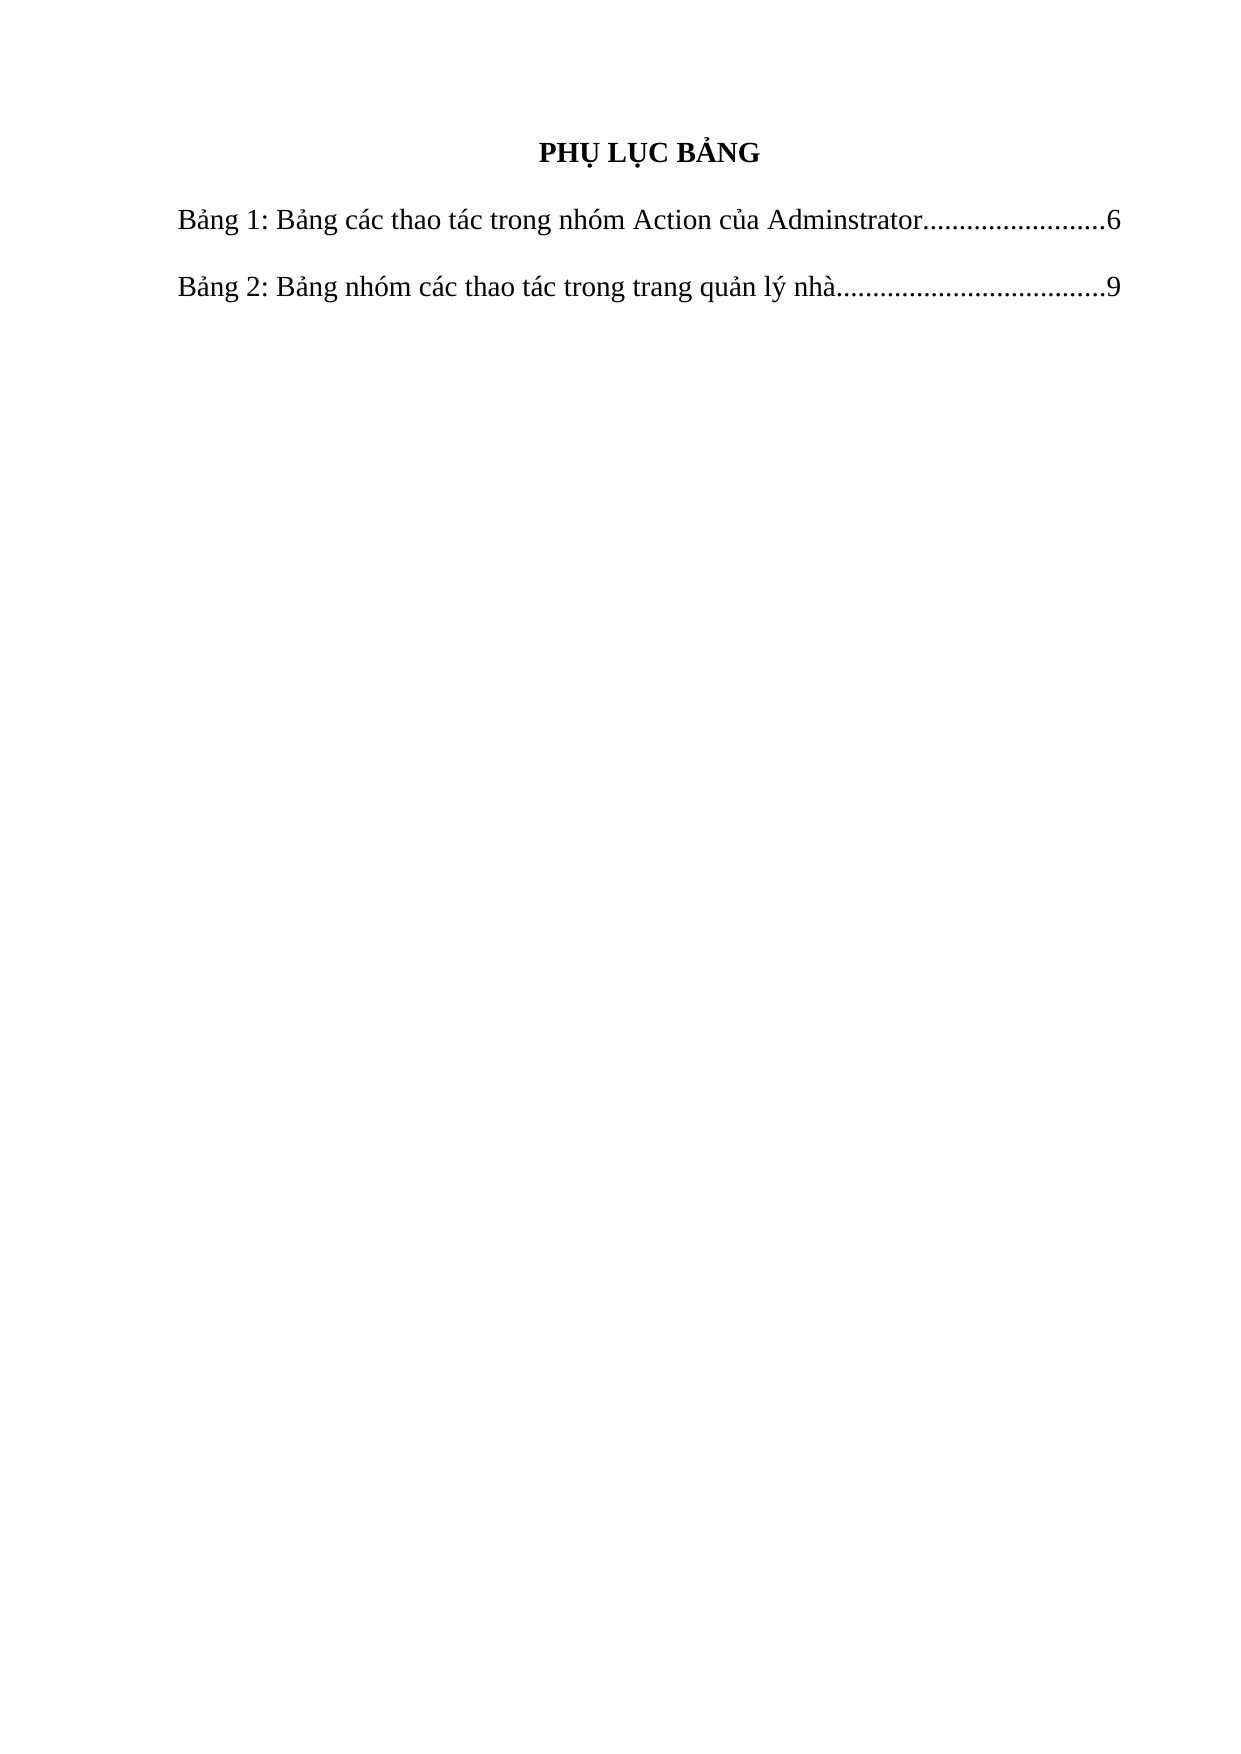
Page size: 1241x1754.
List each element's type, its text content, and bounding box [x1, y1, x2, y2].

text PHỤ LỤC BẢNG [177, 135, 1122, 168]
text Bảng 2: Bảng nhóm các thao tác trong trang quản lý nhà. 9 [177, 269, 1122, 302]
text Bảng 1: Bảng các thao tác trong nhóm Action của Adminstrator. 6 [177, 202, 1122, 235]
